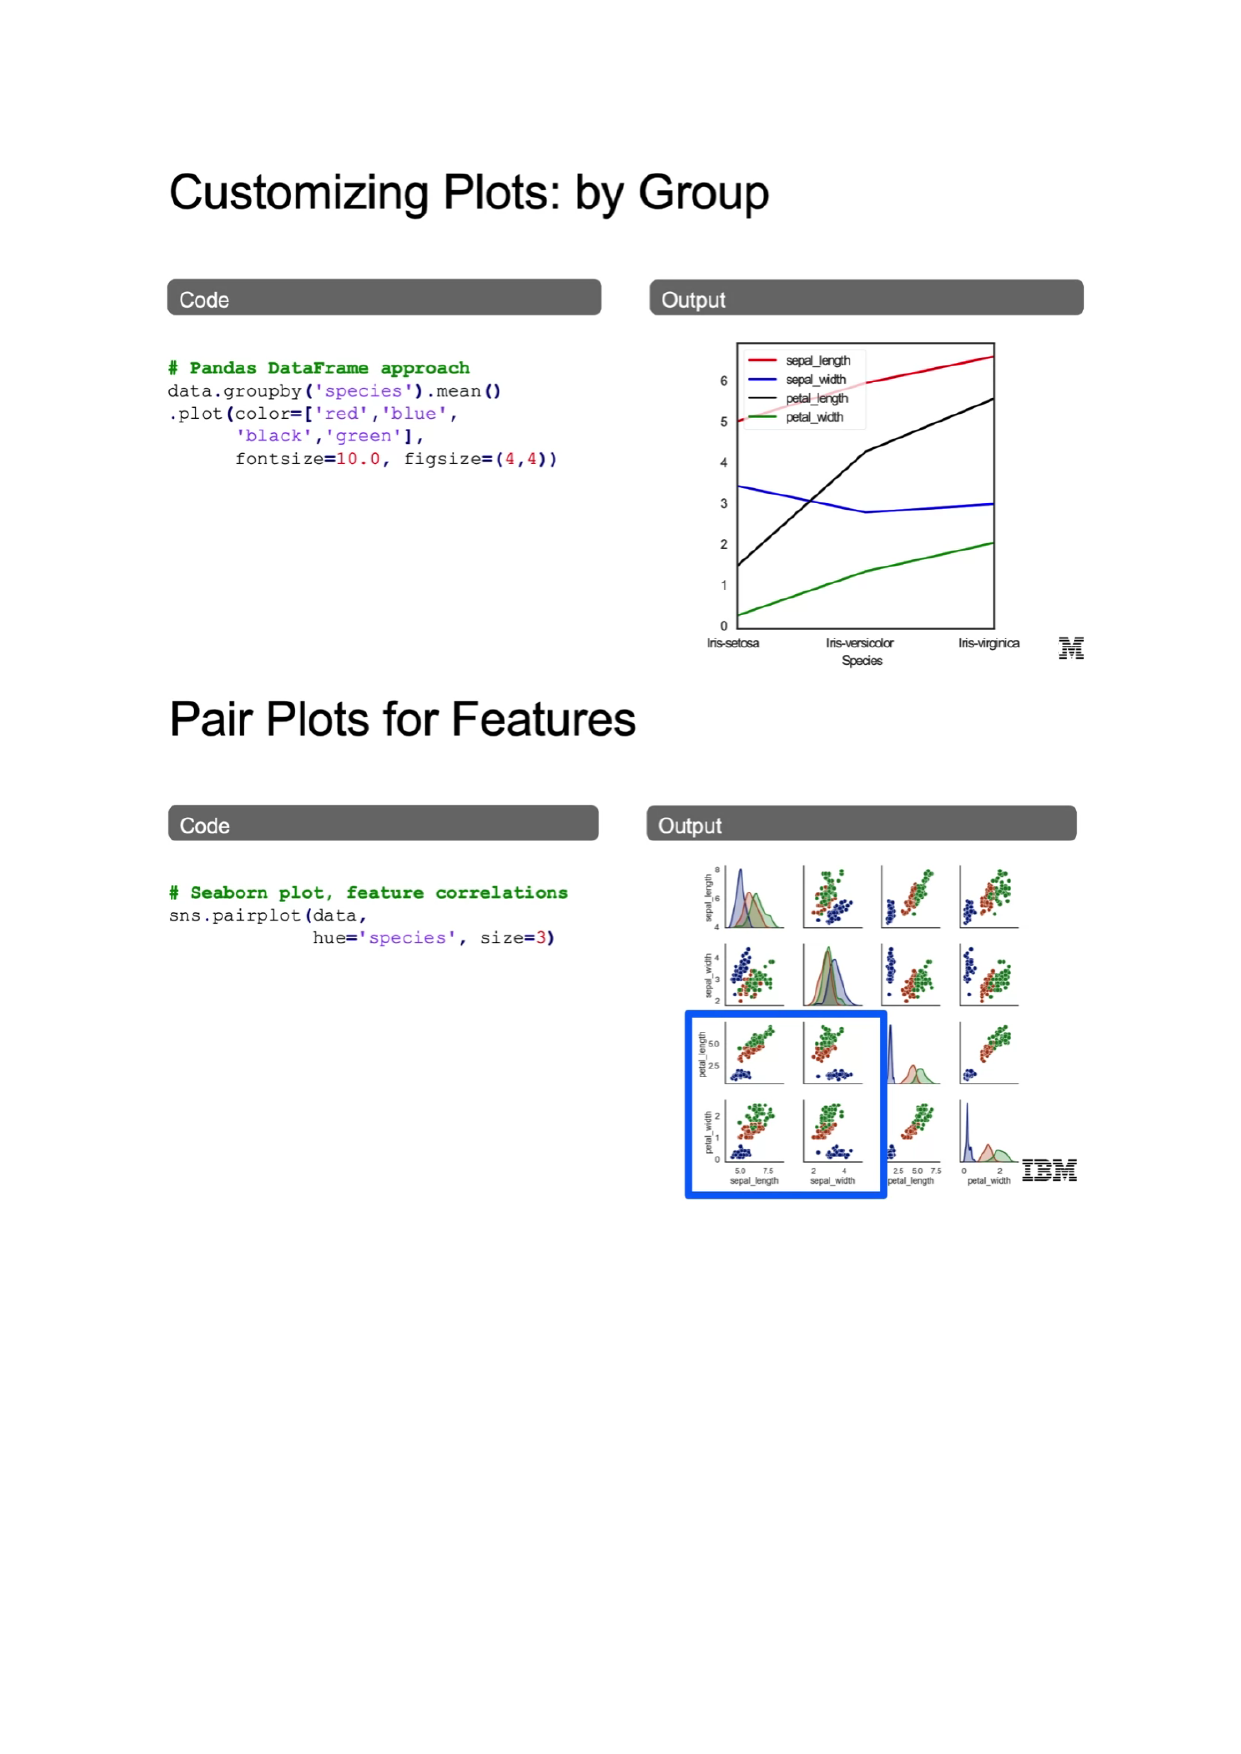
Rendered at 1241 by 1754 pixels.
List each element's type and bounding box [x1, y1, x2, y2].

picture [150, 150, 1089, 671]
picture [150, 672, 1089, 1201]
